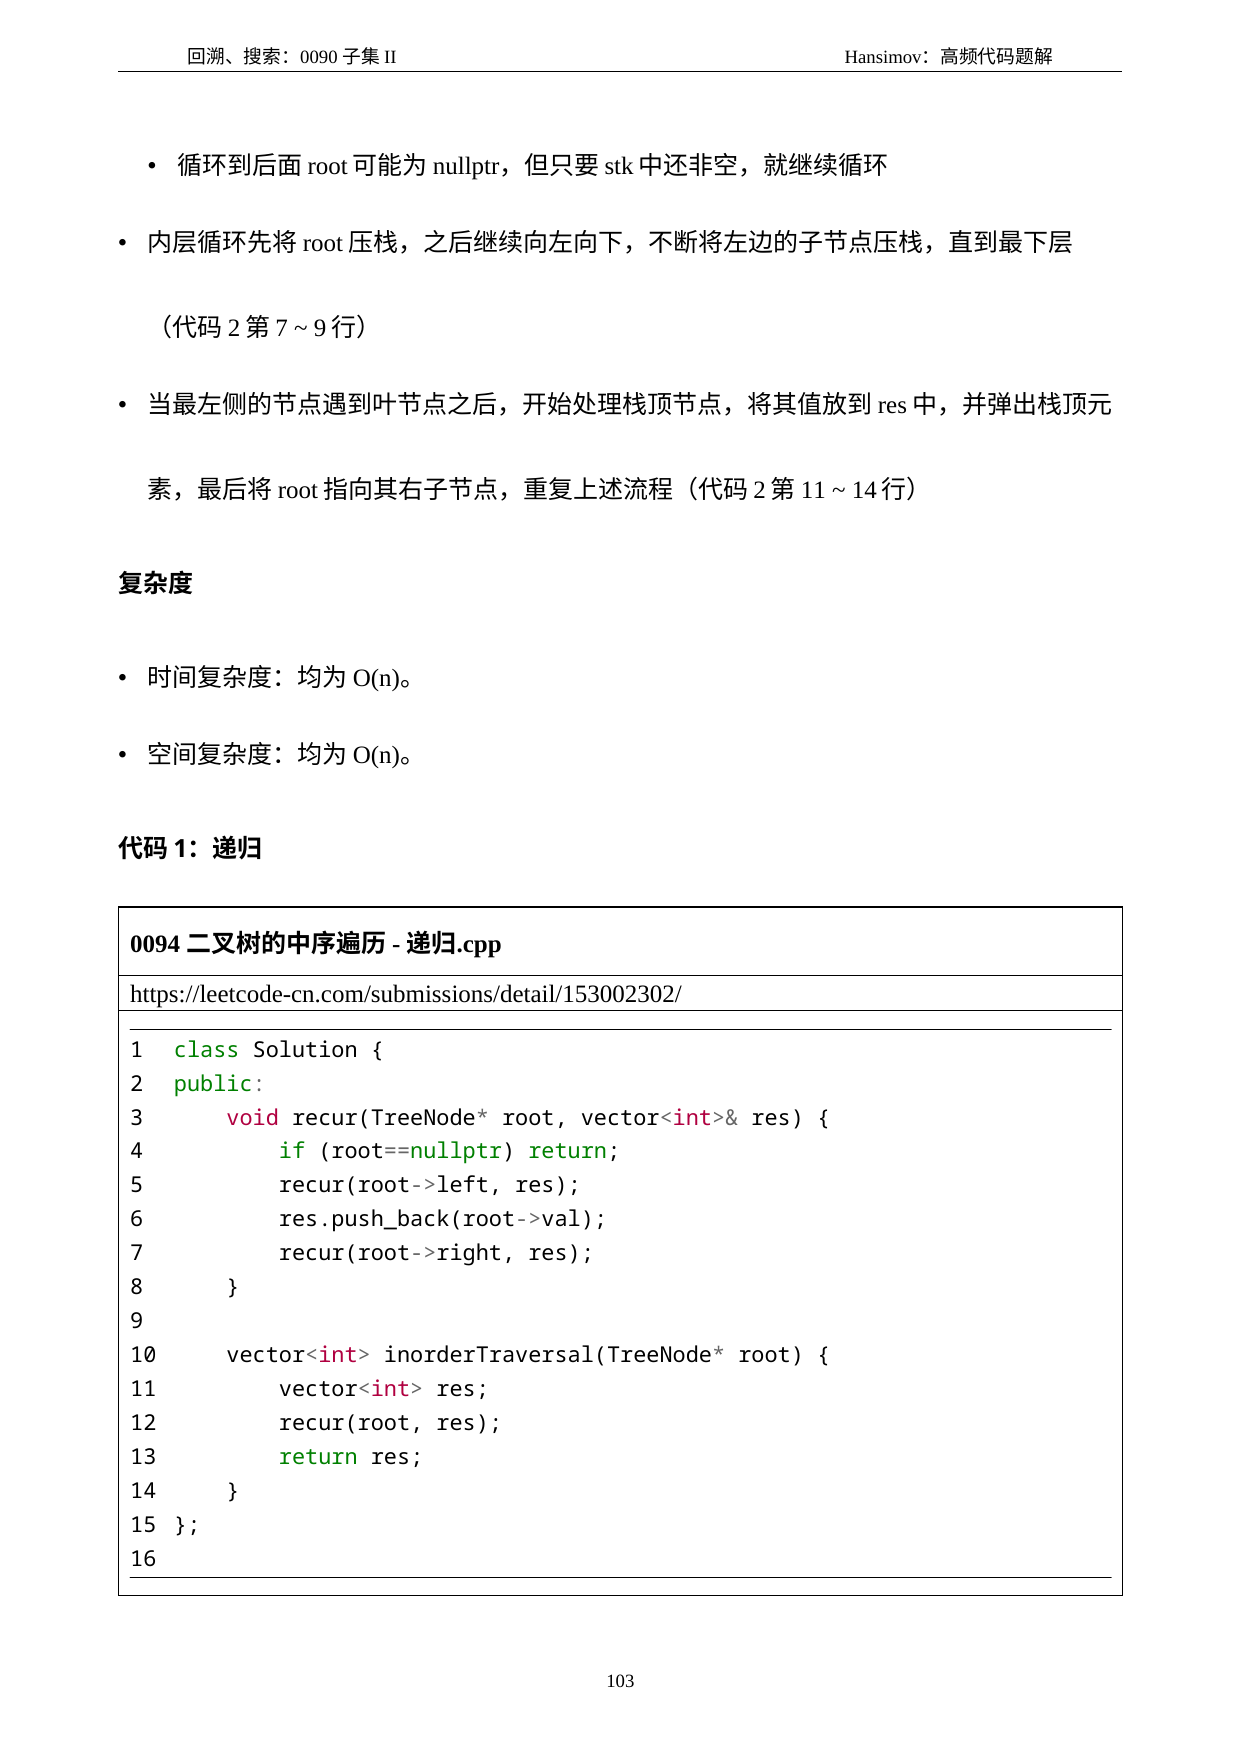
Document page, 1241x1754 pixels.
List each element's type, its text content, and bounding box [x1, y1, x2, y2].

text 当最左侧的节点遇到叶节点之后，开始处理栈顶节点，将其值放到res中，并弹出栈顶元素，最后将root指向其右子节点，重复上述流程（代码2第11 ~ 14行） [118, 369, 1122, 522]
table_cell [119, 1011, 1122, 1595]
subtitle 代码1：递归 [118, 812, 1097, 880]
subtitle 复杂度 [118, 548, 1097, 616]
text 空间复杂度：均为O(n)。 [118, 718, 1122, 786]
text 循环到后面root可能为nullptr，但只要stk中还非空，就继续循环 [148, 130, 1122, 198]
table_cell https://leetcode-cn.com/submissions/detail/153002302/ [119, 976, 1122, 1010]
text 时间复杂度：均为O(n)。 [118, 642, 1122, 709]
table_header 0094 二叉树的中序遍历 - 递归.cpp [119, 908, 1122, 975]
text 内层循环先将root压栈，之后继续向左向下，不断将左边的子节点压栈，直到最下层（代码2第7 ~ 9行） [118, 207, 1122, 360]
